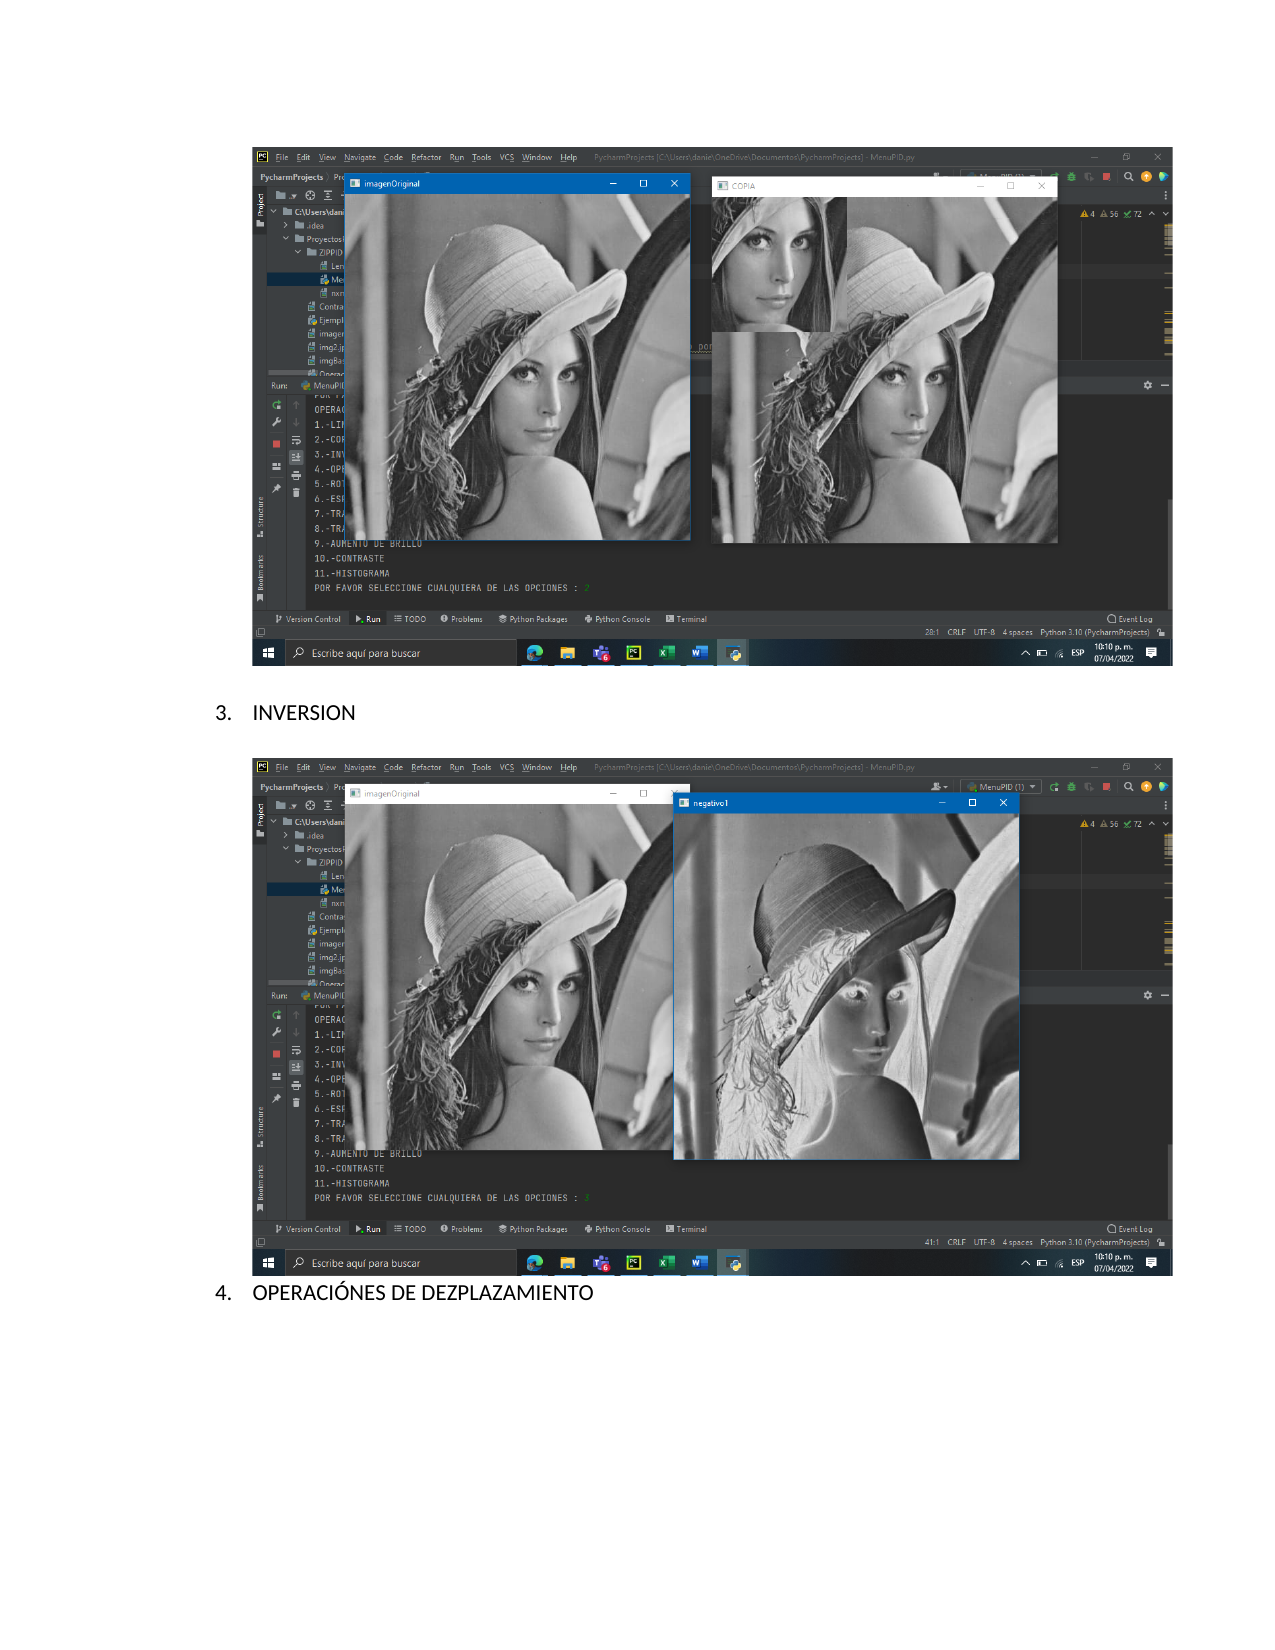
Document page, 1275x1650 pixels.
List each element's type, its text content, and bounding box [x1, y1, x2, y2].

list OPERACIÓNES DE DEZPLAZAMIENTO [215, 1278, 1098, 1306]
picture [252, 758, 1173, 1276]
list INVERSION [215, 698, 1098, 726]
picture [252, 147, 1173, 666]
